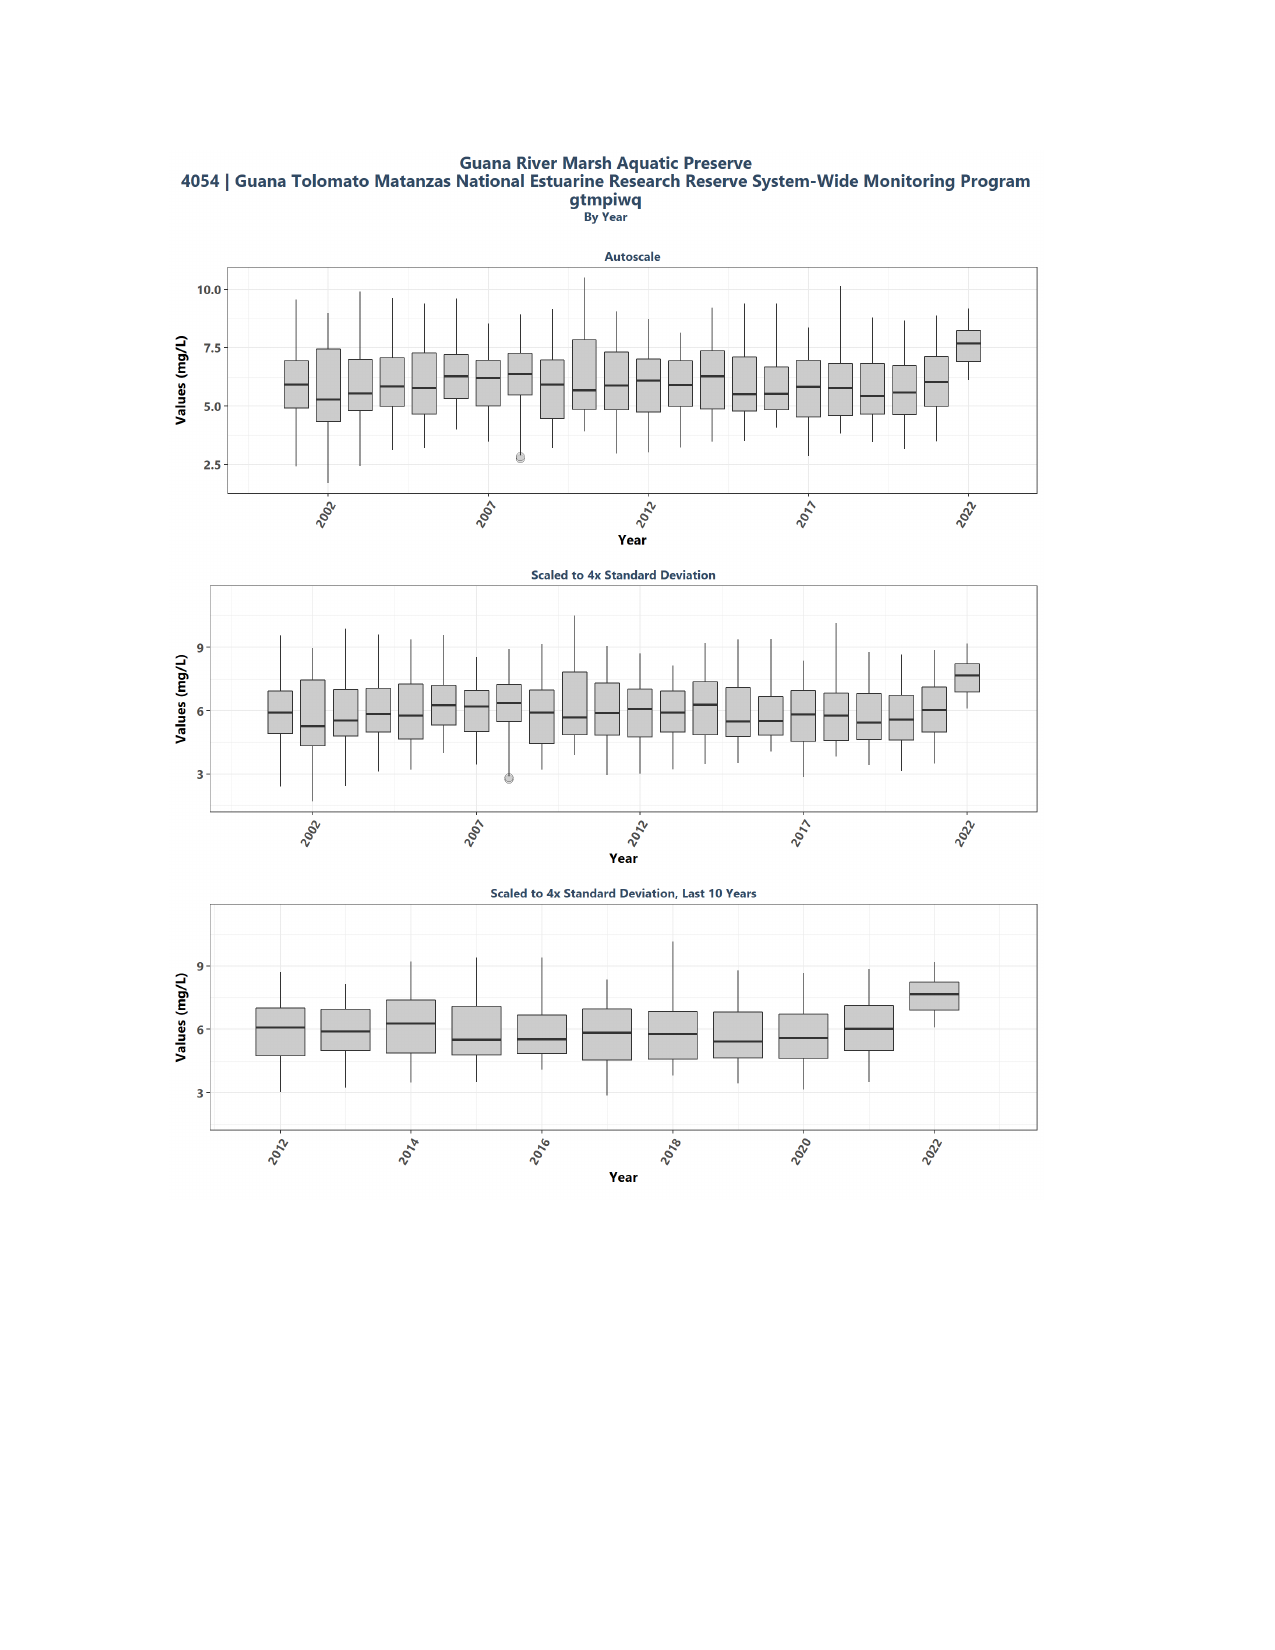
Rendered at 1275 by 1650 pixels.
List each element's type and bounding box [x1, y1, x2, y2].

picture [168, 150, 1044, 1200]
